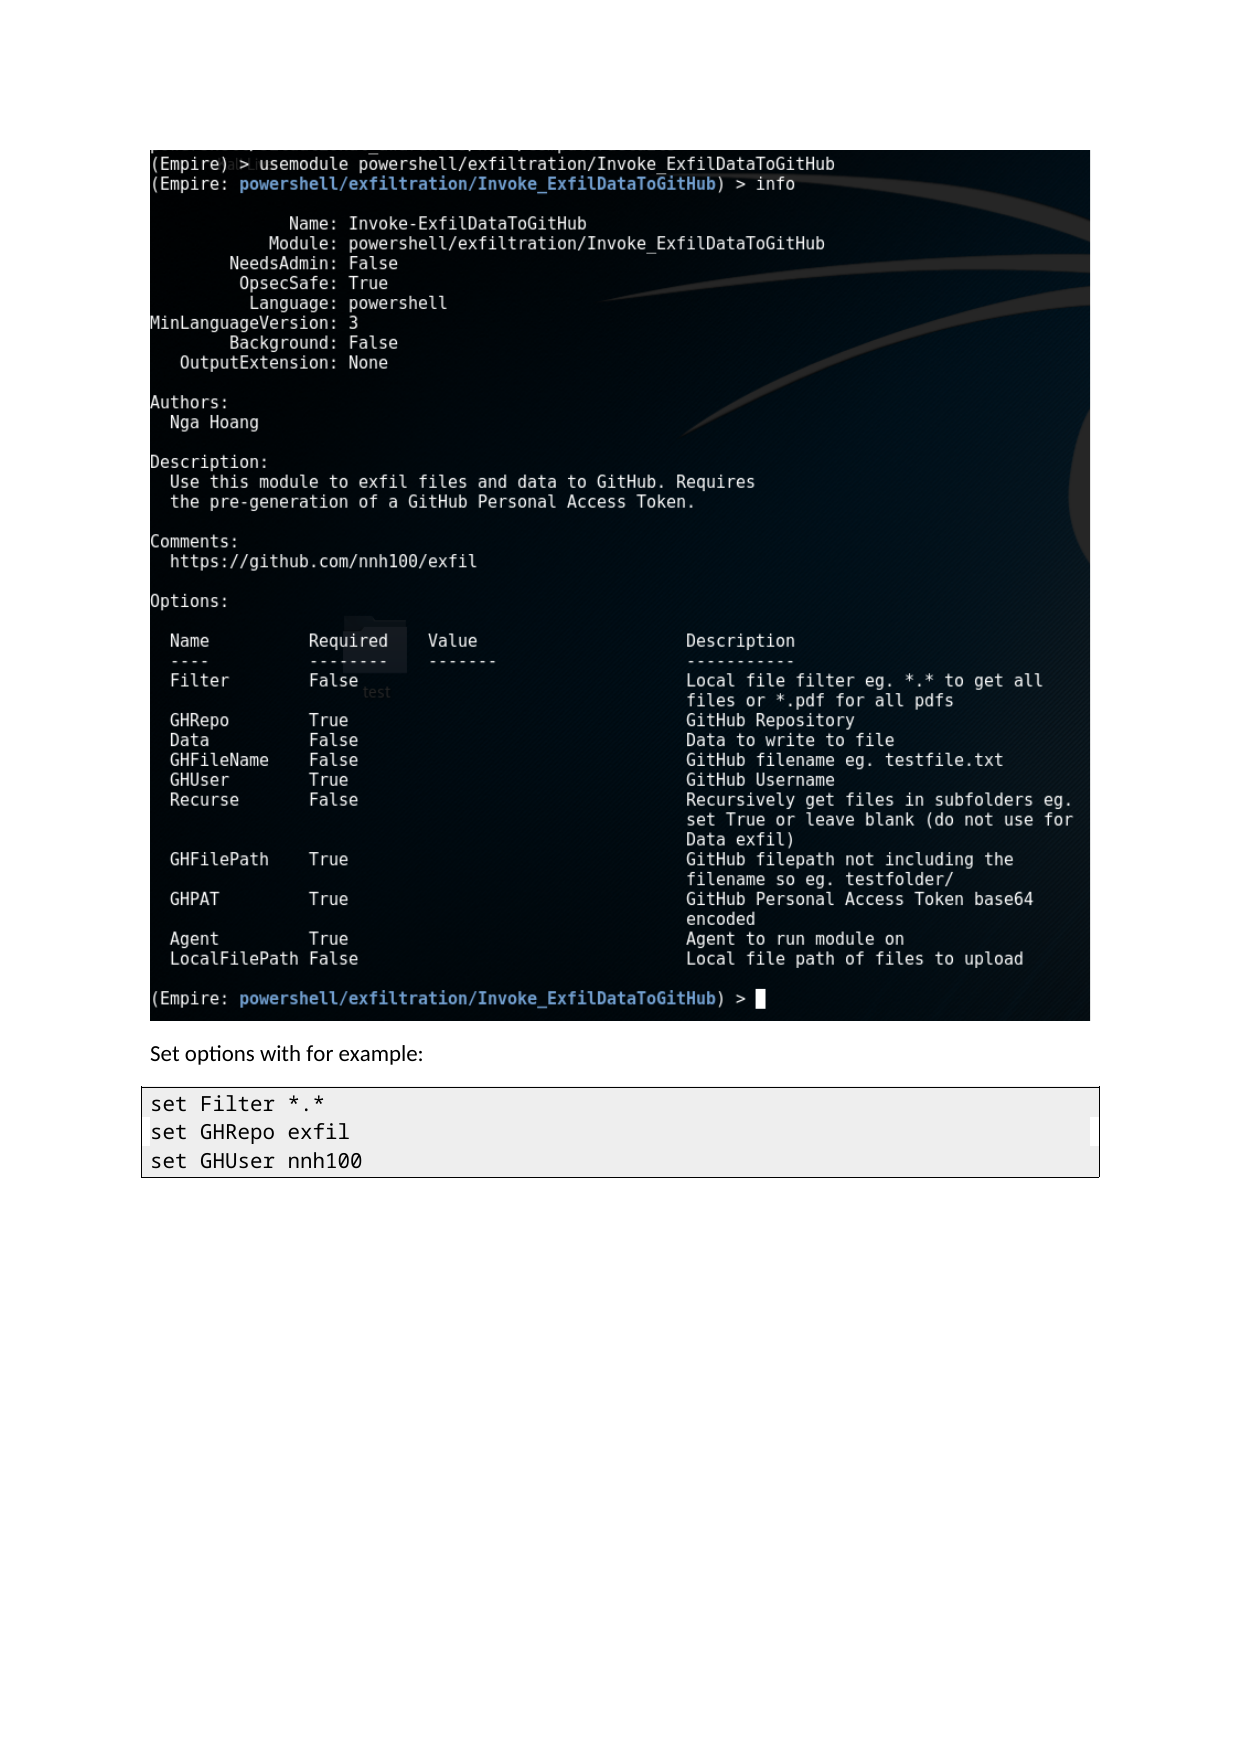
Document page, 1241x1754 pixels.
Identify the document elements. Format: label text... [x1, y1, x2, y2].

text Set options with for example: [150, 1039, 1090, 1068]
text set GHRepo exfil [150, 1117, 1090, 1143]
text set Filter *.* [142, 1088, 1099, 1117]
text set GHUser nnh100 [142, 1143, 1099, 1177]
